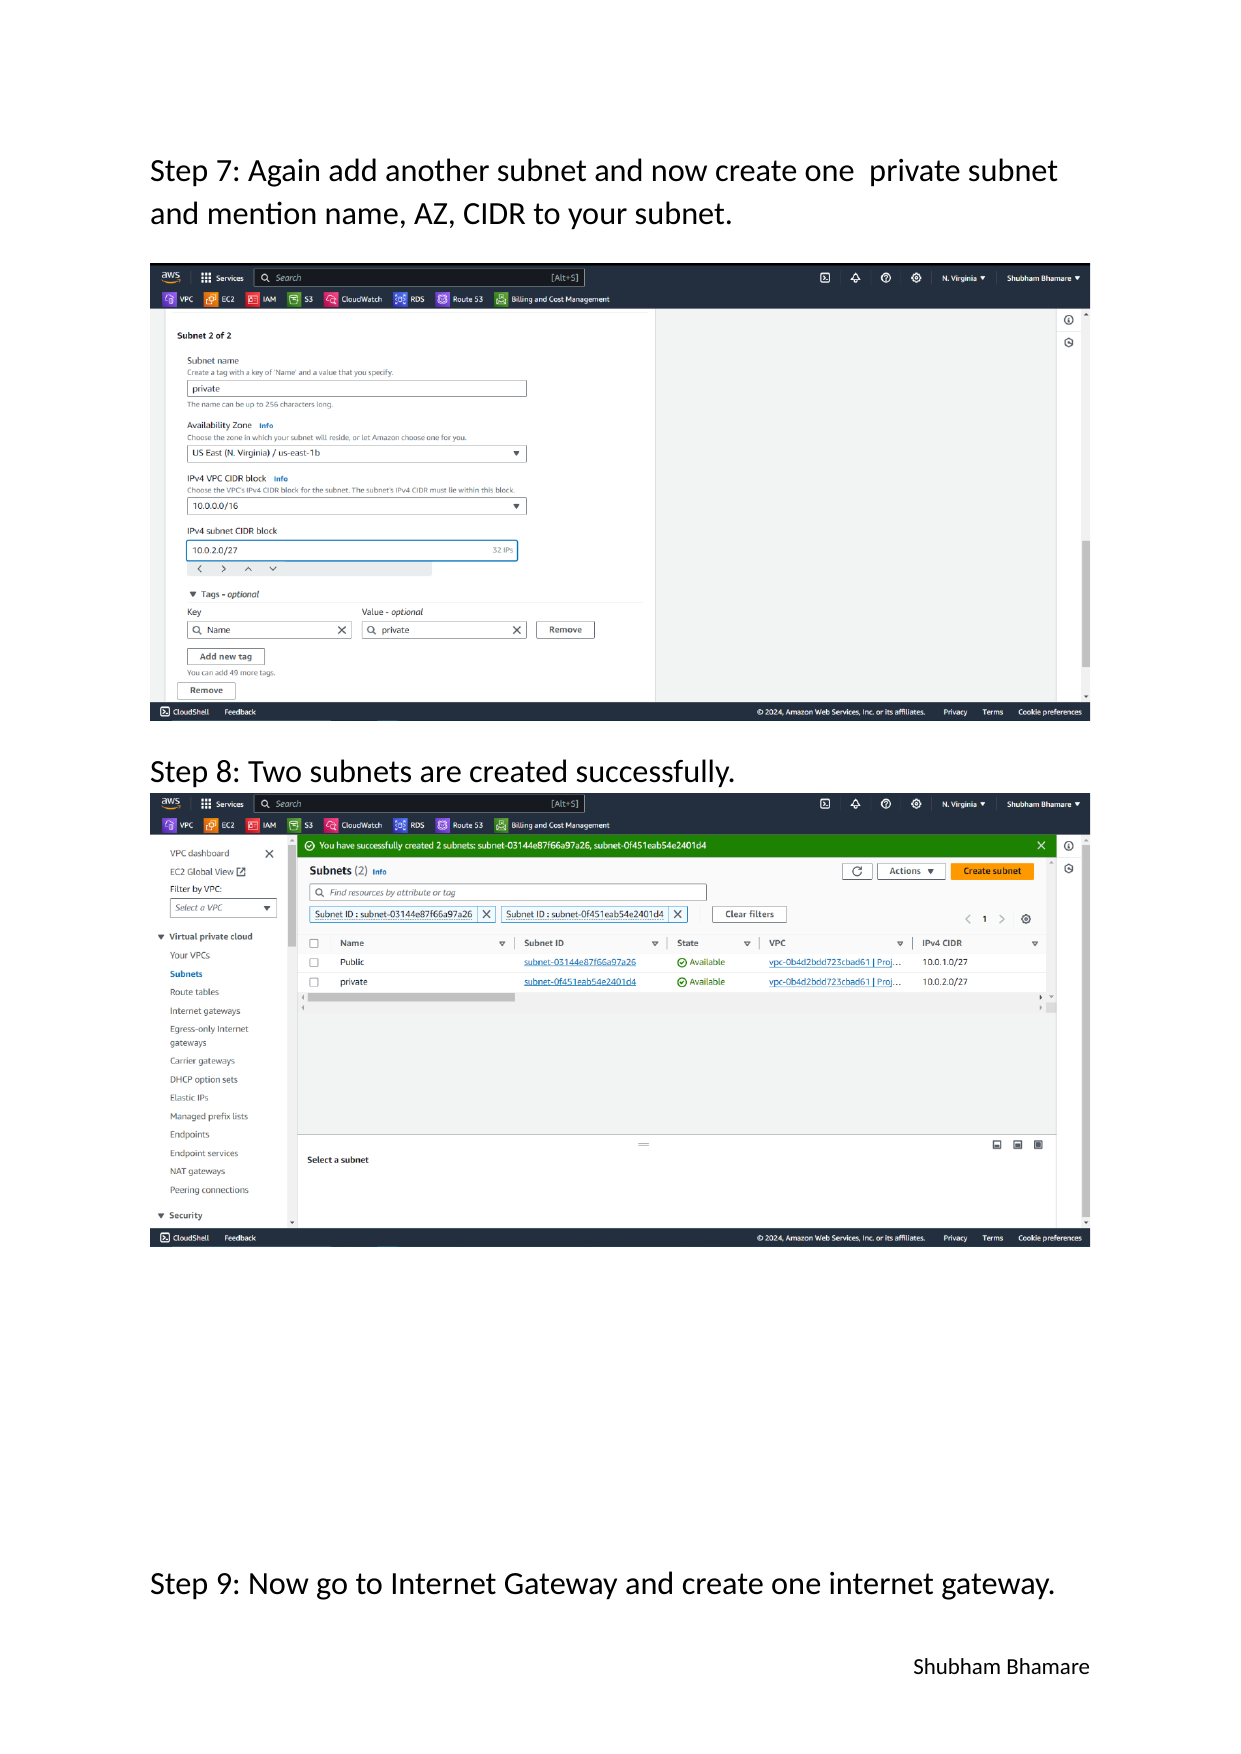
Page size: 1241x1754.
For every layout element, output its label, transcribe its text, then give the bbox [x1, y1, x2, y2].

text Step 8: Two subnets are created successfully. [150, 751, 1090, 793]
text Step 9: Now go to Internet Gateway and create one internet gateway. [150, 1563, 1090, 1602]
picture [150, 263, 1091, 721]
picture [150, 793, 1091, 1247]
text Step 7: Again add another subnet and now create one private subnet and mention name, AZ, CIDR to your subnet. [150, 150, 1090, 232]
